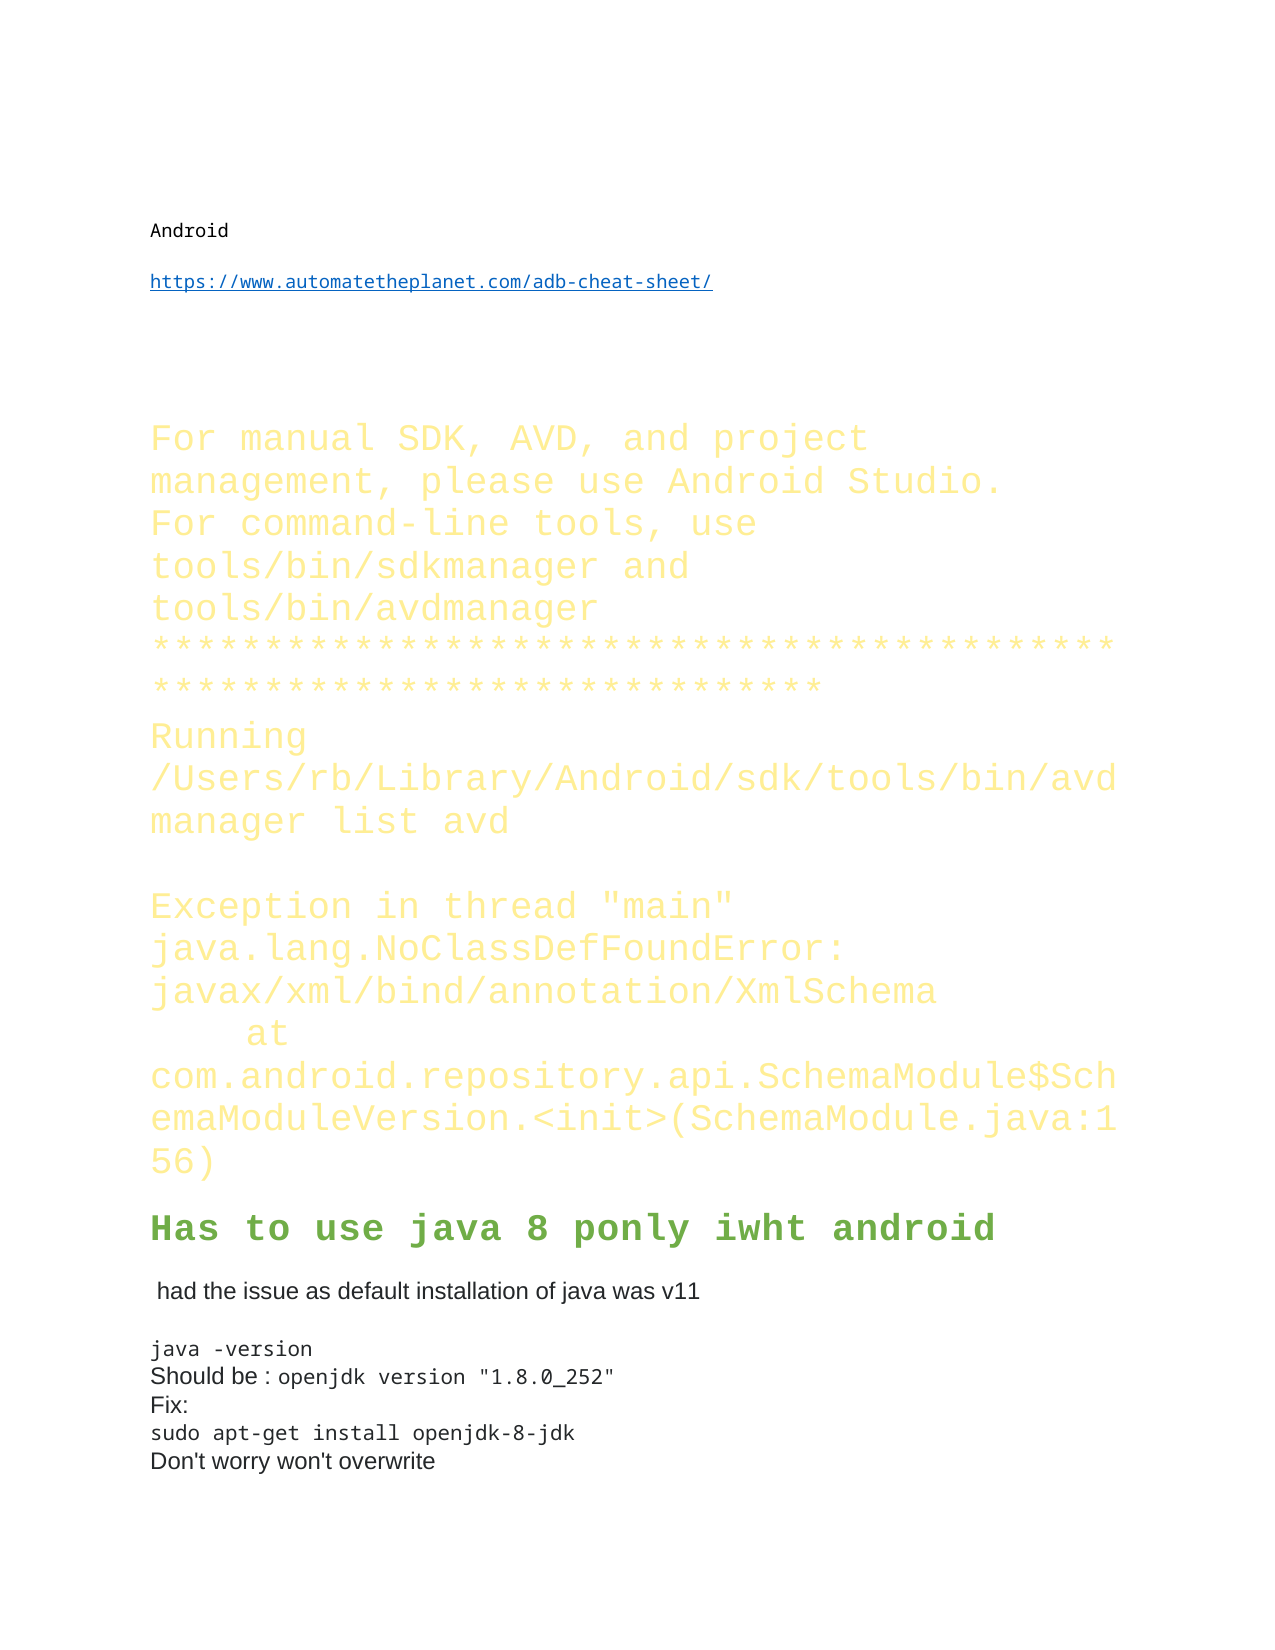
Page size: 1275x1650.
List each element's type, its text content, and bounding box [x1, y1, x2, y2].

text java -version Should be : openjdk version "1.8.0_252" [150, 1334, 1125, 1391]
text Has to use java 8 ponly iwht android [150, 1209, 1125, 1252]
text https://www.automatetheplanet.com/adb-cheat-sheet/ [150, 268, 1125, 293]
text Exception in thread "main" java.lang.NoClassDefFoundError: javax/xml/bind/annotation/XmlSchema [150, 887, 1125, 1014]
text Android [150, 217, 1125, 243]
text For manual SDK, AVD, and project management, please use Android Studio. [150, 419, 1125, 504]
text Running /Users/rb/Library/Android/sdk/tools/bin/avdmanager list avd [150, 717, 1125, 844]
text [150, 1391, 1125, 1474]
text For command-line tools, use tools/bin/sdkmanager and tools/bin/avdmanager [150, 504, 1125, 632]
text had the issue as default installation of java was v11 [150, 1277, 1125, 1305]
text at com.android.repository.api.SchemaModule$SchemaModuleVersion.<init>(SchemaModule.java:156) [150, 1014, 1125, 1184]
text ************************************************************************* [150, 632, 1125, 717]
